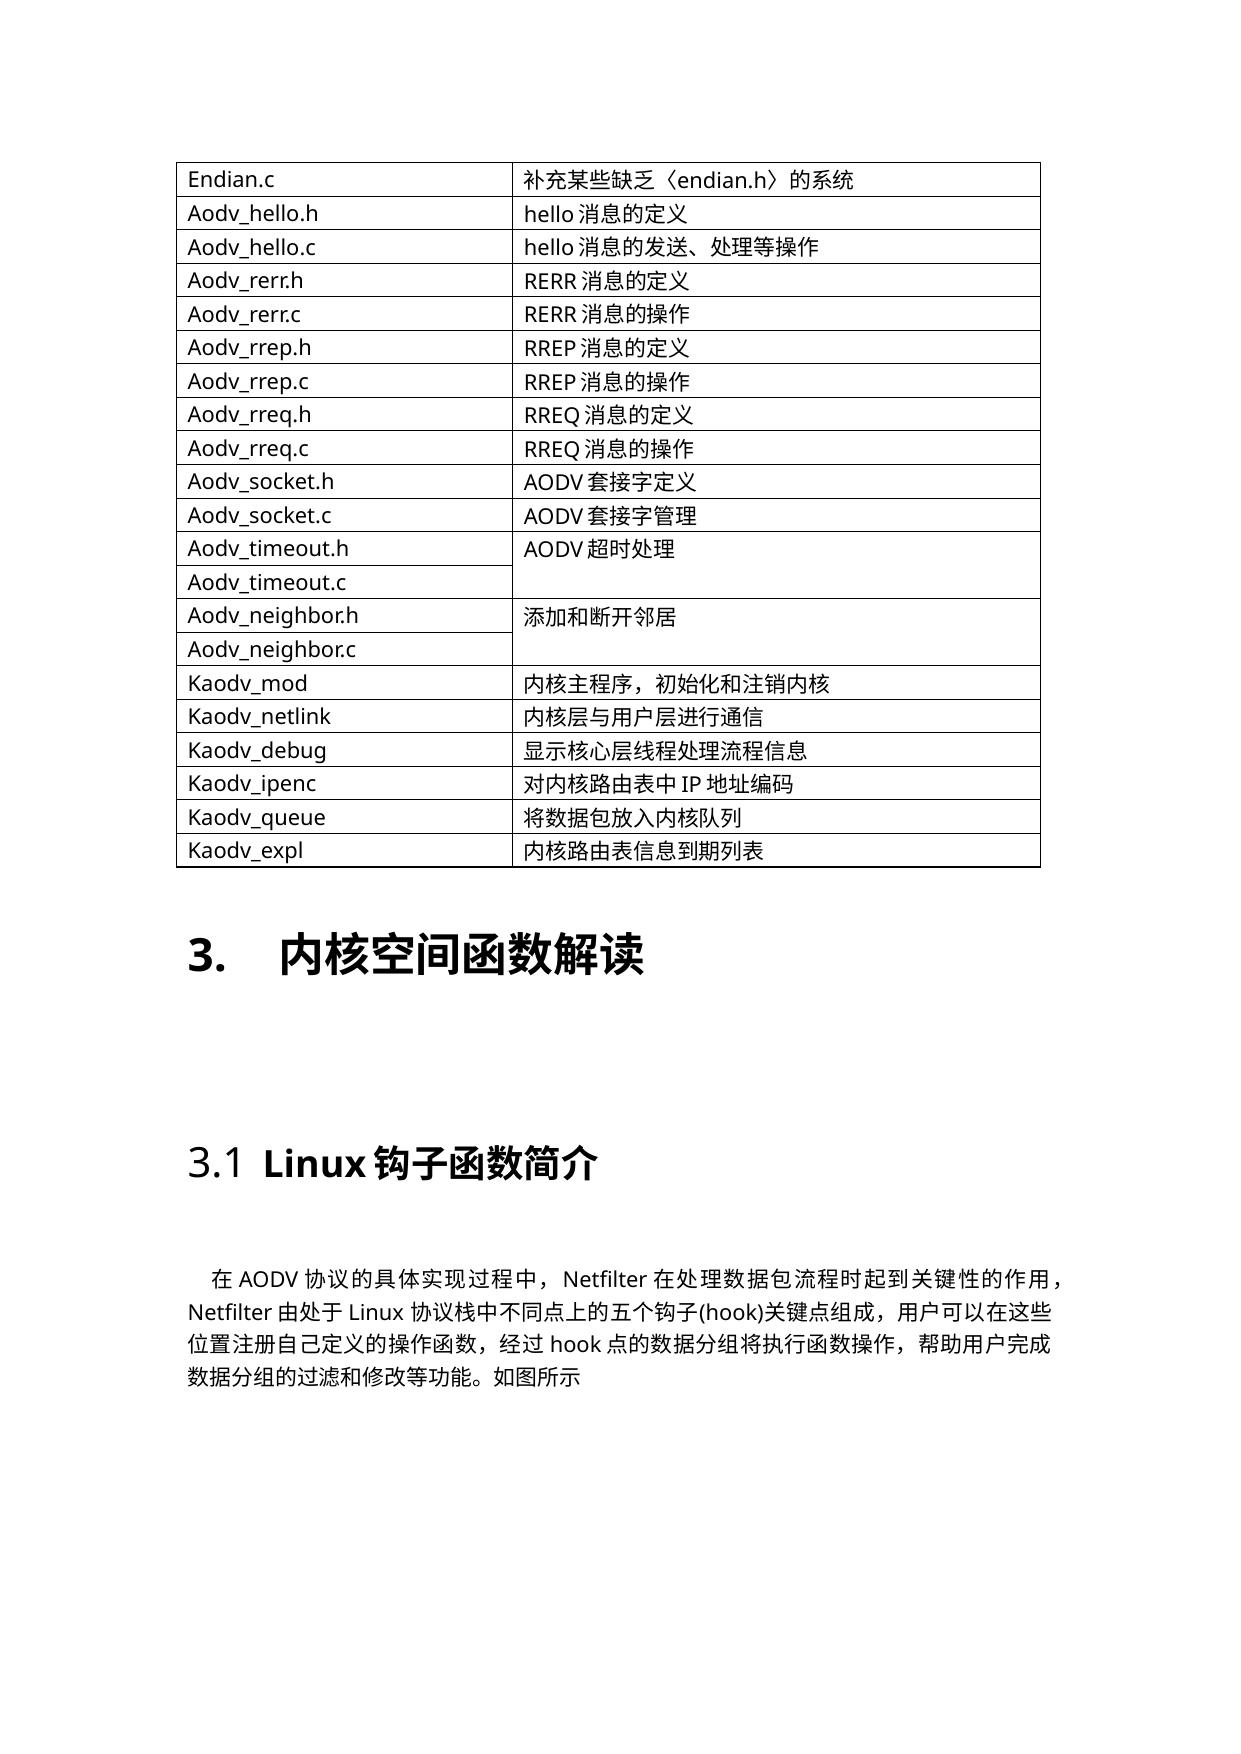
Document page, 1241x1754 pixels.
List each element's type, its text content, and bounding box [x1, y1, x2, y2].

table_cell Kaodv_expl [177, 834, 512, 866]
table_cell AODV超时处理 [513, 532, 1040, 598]
table_cell Aodv_socket.h [177, 465, 512, 497]
table_cell Endian.c [177, 163, 512, 196]
table_cell Aodv_rreq.h [177, 398, 512, 430]
table_cell RERR消息的操作 [513, 297, 1040, 330]
table_cell RREP消息的操作 [513, 364, 1040, 397]
table_cell RREQ消息的操作 [513, 431, 1040, 464]
table_cell Aodv_rrep.h [177, 331, 512, 363]
table_cell 内核层与用户层进行通信 [513, 700, 1040, 732]
table_cell 内核路由表信息到期列表 [513, 834, 1040, 866]
table_cell 内核主程序，初始化和注销内核 [513, 666, 1040, 699]
table_cell RERR消息的定义 [513, 264, 1040, 296]
table_cell Kaodv_queue [177, 800, 512, 833]
text 在AODV协议的具体实现过程中，Netfilter在处理数据包流程时起到关键性的作用，Netfilter由处于Linux 协议栈中不同点上的五个钩子(hook)关键点组成，用户可以在这些位置注册自己定义的操作函数，经过hook点的数据分组将执行函数操作，帮助用户完成数据分组的过滤和修改等功能。如图所示 [187, 1262, 1053, 1392]
table_cell hello消息的定义 [513, 197, 1040, 229]
table_cell Kaodv_ipenc [177, 767, 512, 799]
table_cell 对内核路由表中IP地址编码 [513, 767, 1040, 799]
table_cell Aodv_neighbor.h [177, 599, 512, 632]
table_cell Kaodv_mod [177, 666, 512, 699]
table_cell Aodv_socket.c [177, 499, 512, 531]
table_cell Aodv_rrep.c [177, 364, 512, 397]
subtitle 内核空间函数解读 [187, 903, 1053, 1000]
table_cell RREQ消息的定义 [513, 398, 1040, 430]
table_cell 添加和断开邻居 [513, 599, 1040, 665]
table_cell RREP消息的定义 [513, 331, 1040, 363]
table_cell 补充某些缺乏〈endian.h〉的系统 [513, 163, 1040, 196]
table_cell Kaodv_netlink [177, 700, 512, 732]
table_cell Kaodv_debug [177, 733, 512, 766]
table_cell Aodv_timeout.h [177, 532, 512, 564]
table_cell Aodv_rerr.h [177, 264, 512, 296]
table_cell Aodv_hello.h [177, 197, 512, 229]
table_cell Aodv_timeout.c [177, 566, 512, 598]
table_cell Aodv_hello.c [177, 230, 512, 263]
table_cell AODV套接字定义 [513, 465, 1040, 497]
table_cell AODV套接字管理 [513, 499, 1040, 531]
table_cell 显示核心层线程处理流程信息 [513, 733, 1040, 766]
table_cell Aodv_rerr.c [177, 297, 512, 330]
subtitle Linux钩子函数简介 [187, 1128, 1053, 1193]
table_cell Aodv_neighbor.c [177, 633, 512, 665]
table_cell hello消息的发送、处理等操作 [513, 230, 1040, 263]
table_cell Aodv_rreq.c [177, 431, 512, 464]
table_cell 将数据包放入内核队列 [513, 800, 1040, 833]
